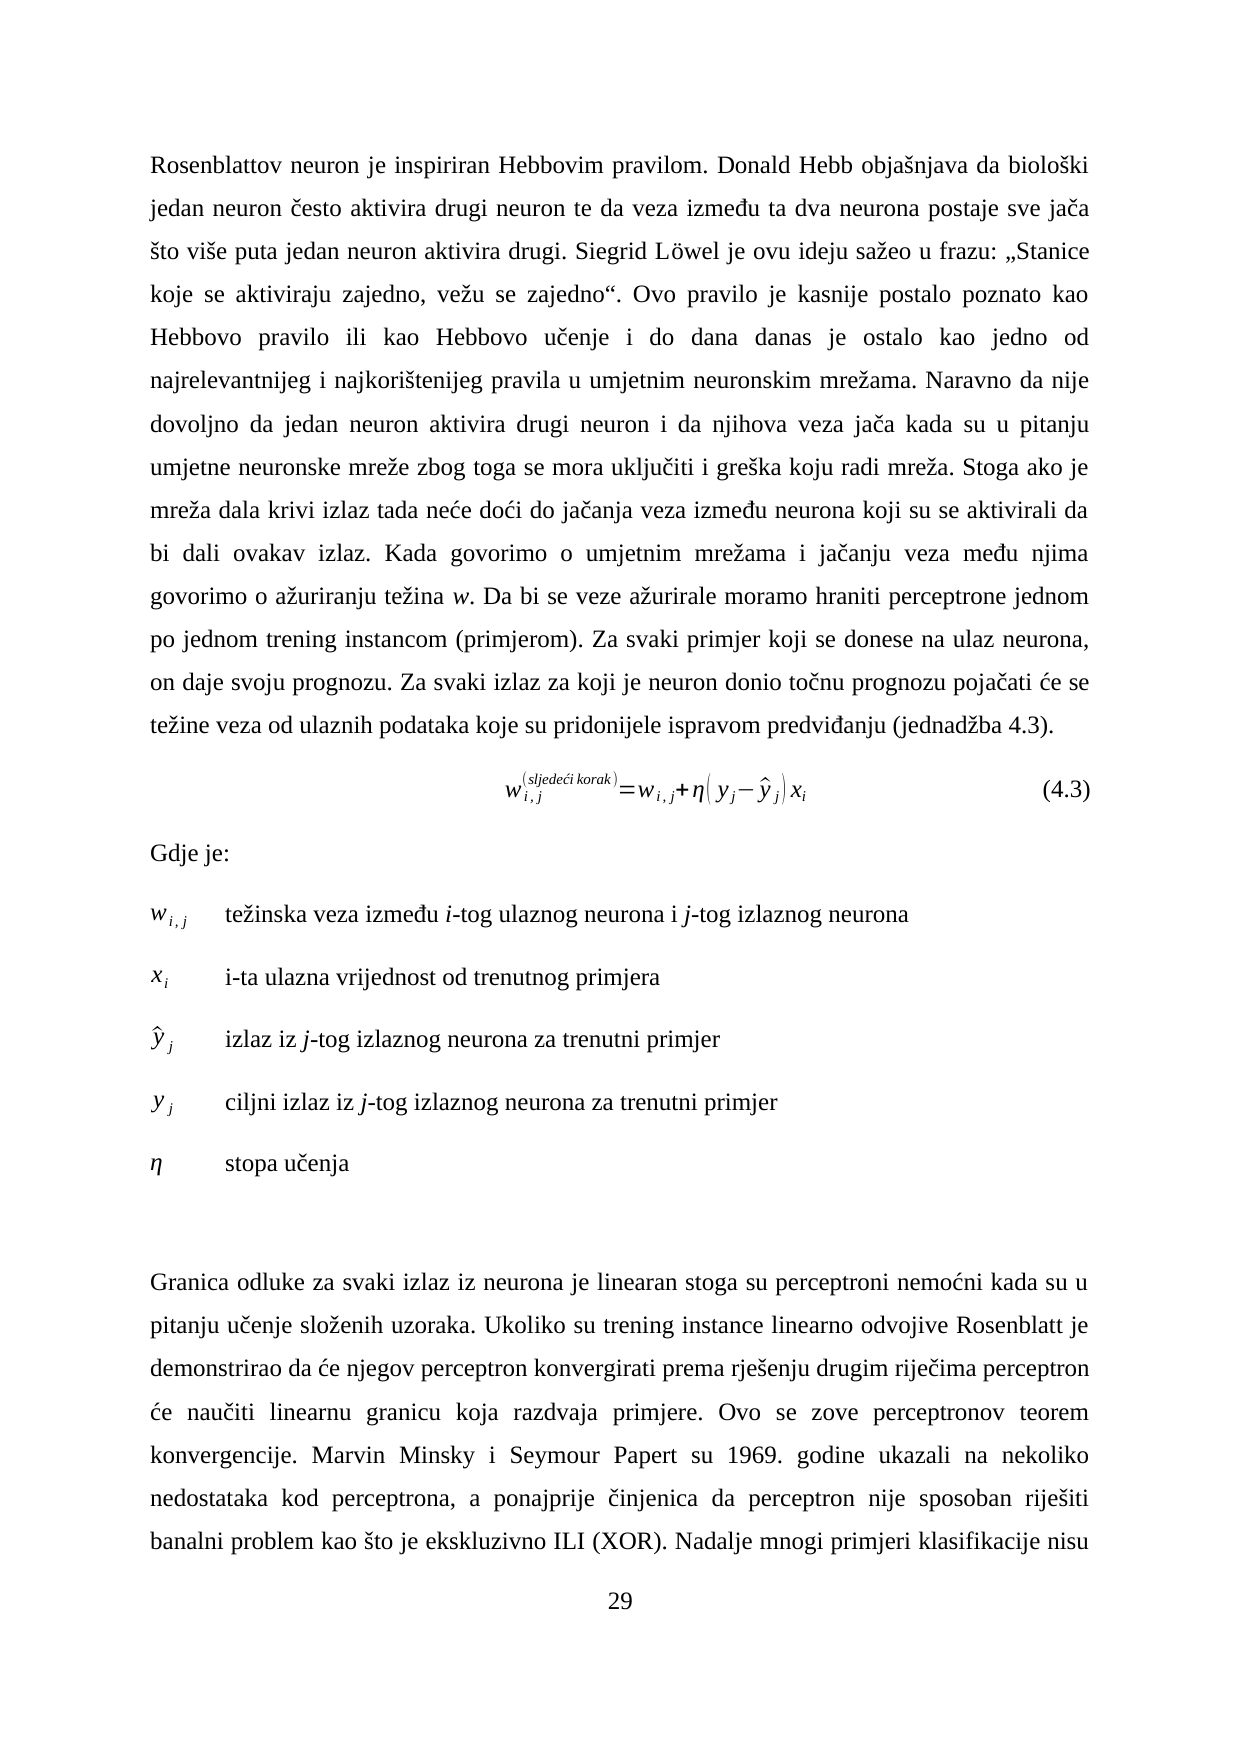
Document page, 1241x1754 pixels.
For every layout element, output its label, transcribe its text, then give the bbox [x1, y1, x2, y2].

text Rosenblattov neuron je inspiriran Hebbovim pravilom. Donald Hebb objašnjava da biološki jedan neuron često aktivira drugi neuron te da veza između ta dva neurona postaje sve jača što više puta jedan neuron aktivira drugi. Siegrid Löwel je ovu ideju sažeo u frazu: „Stanice koje se aktiviraju zajedno, vežu se zajedno“. Ovo pravilo je kasnije postalo poznato kao Hebbovo pravilo ili kao Hebbovo učenje i do dana danas je ostalo kao jedno od najrelevantnijeg i najkorištenijeg pravila u umjetnim neuronskim mrežama. Naravno da nije dovoljno da jedan neuron aktivira drugi neuron i da njihova veza jača kada su u pitanju umjetne neuronske mreže zbog toga se mora uključiti i greška koju radi mreža. Stoga ako je mreža dala krivi izlaz tada neće doći do jačanja veza između neurona koji su se aktivirali da bi dali ovakav izlaz. Kada govorimo o umjetnim mrežama i jačanju veza među njima govorimo o ažuriranju težina w. Da bi se veze ažurirale moramo hraniti perceptrone jednom po jednom trening instancom (primjerom). Za svaki primjer koji se donese na ulaz neurona, on daje svoju prognozu. Za svaki izlaz za koji je neuron donio točnu prognozu pojačati će se težine veza od ulaznih podataka koje su pridonijele ispravom predviđanju (jednadžba 4.3). [150, 150, 1090, 739]
text ciljni izlaz iz j-tog izlaznog neurona za trenutni primjer [150, 1085, 1090, 1117]
text i-ta ulazna vrijednost od trenutnog primjera [150, 961, 1090, 992]
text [150, 1267, 1090, 1555]
text stopa učenja [150, 1148, 1090, 1176]
text izlaz iz j-tog izlaznog neurona za trenutni primjer [150, 1023, 1090, 1054]
text Gdje je: [150, 838, 1090, 867]
text težinska veza između i-tog ulaznog neurona i j-tog izlaznog neurona [150, 898, 1090, 929]
text (4.3) [150, 770, 1090, 807]
